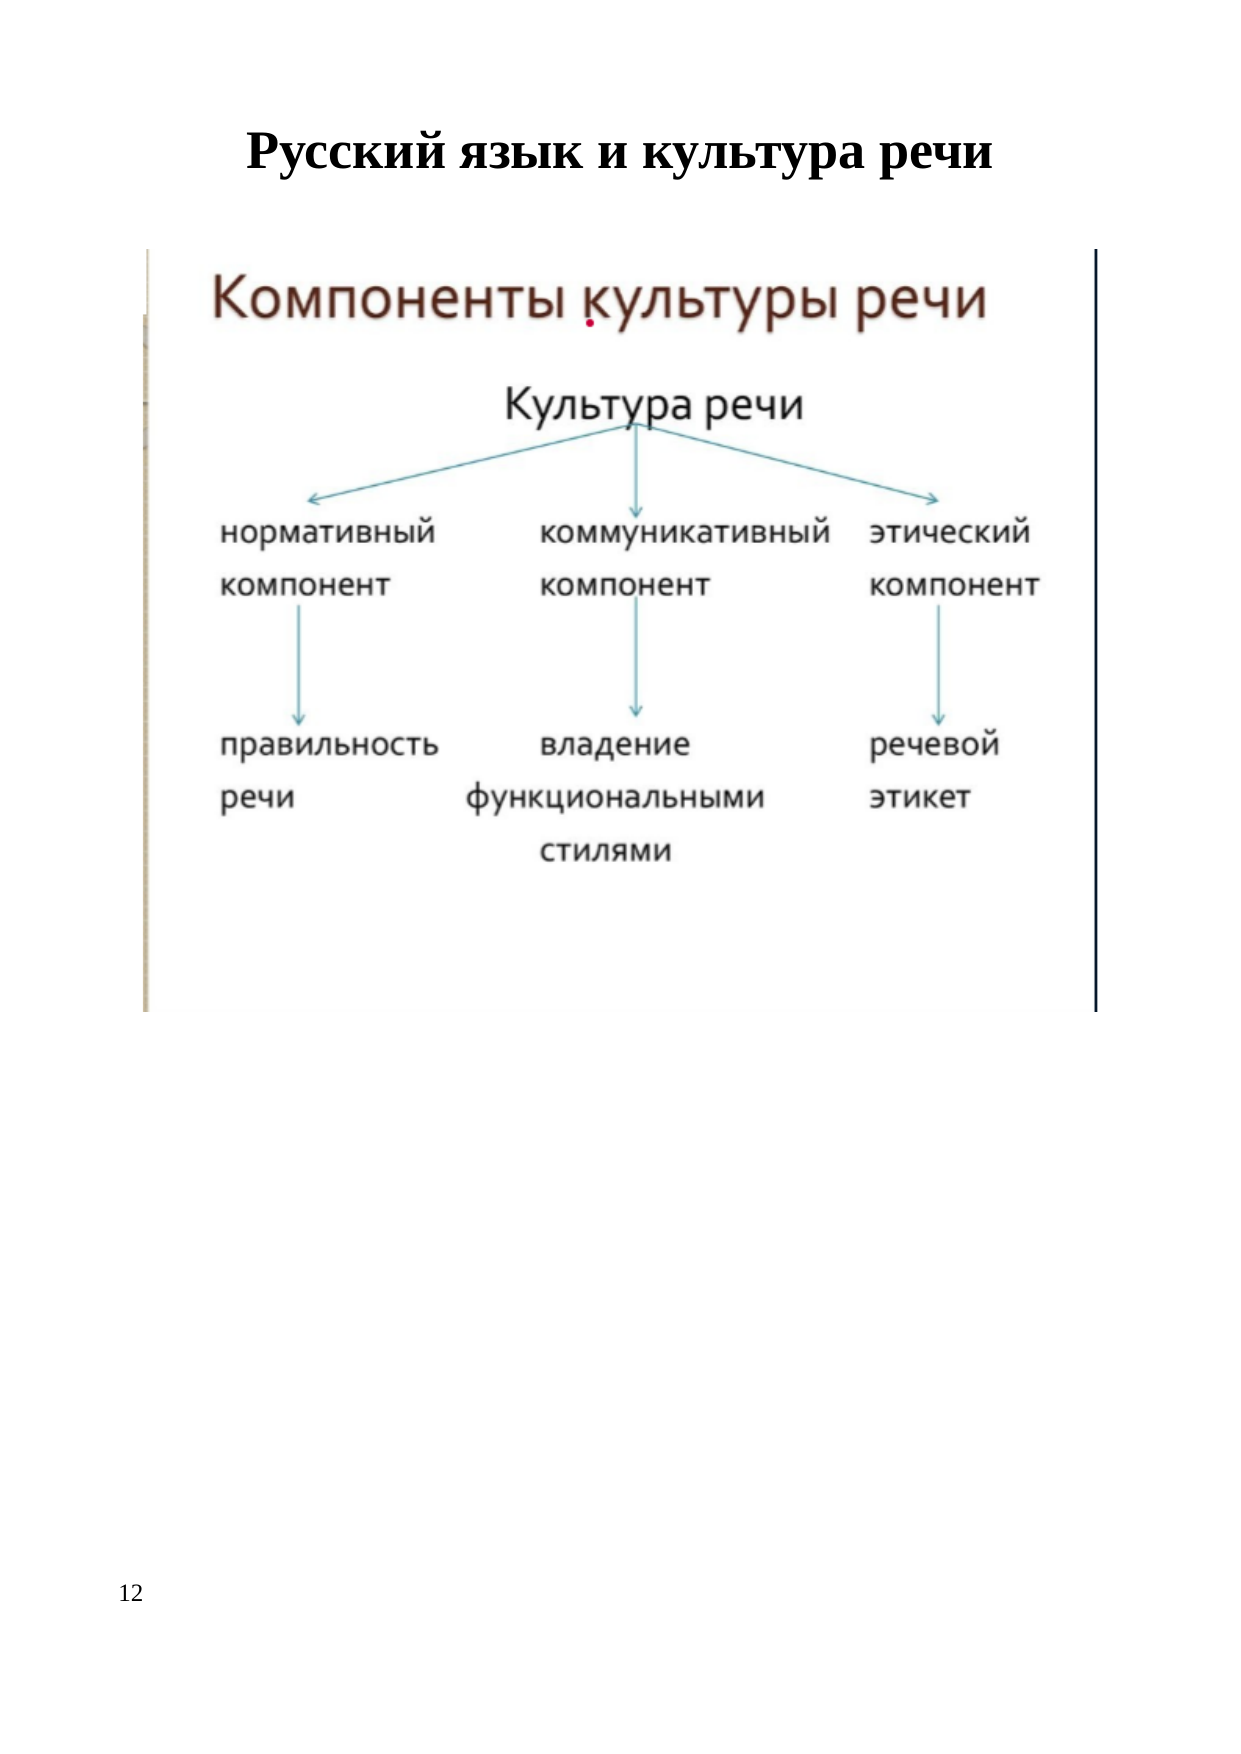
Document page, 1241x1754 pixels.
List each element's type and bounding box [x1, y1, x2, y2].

picture [142, 249, 1098, 1012]
